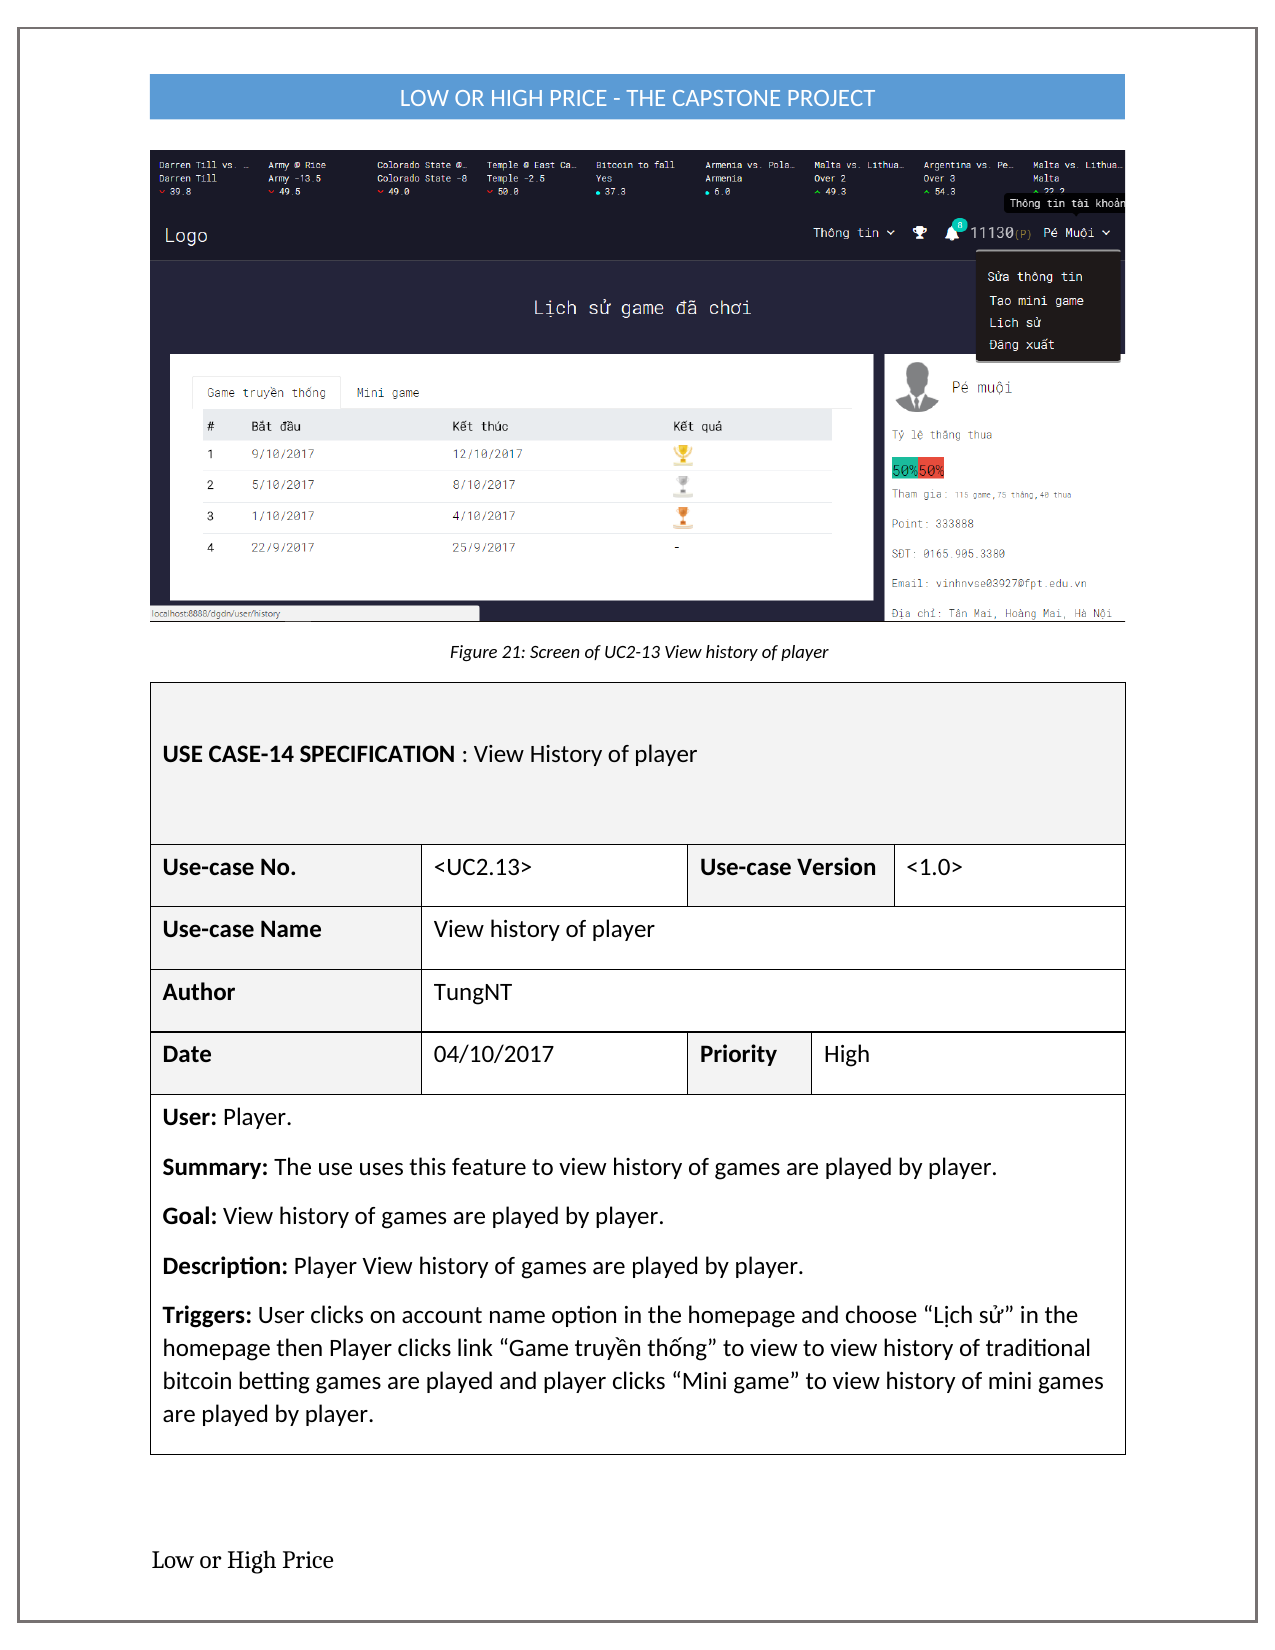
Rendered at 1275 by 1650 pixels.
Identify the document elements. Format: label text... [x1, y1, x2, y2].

table_cell Date [151, 1033, 421, 1094]
table_cell TungNT [422, 970, 1125, 1031]
table_cell 04/10/2017 [422, 1033, 687, 1094]
table_cell Use-case Name [151, 907, 421, 969]
table_cell High [812, 1033, 1125, 1094]
table_cell Author [151, 970, 421, 1031]
table_cell Priority [688, 1033, 811, 1094]
picture [150, 150, 1125, 622]
table_cell Use-case No. [151, 845, 421, 906]
table_header USE CASE-14 SPECIFICATION : View History of player [151, 683, 1125, 844]
text Figure 21: Screen of UC2-13 View history of player [375, 641, 1125, 663]
table_cell <UC2.13> [422, 845, 687, 906]
table_cell Use-case Version [688, 845, 894, 906]
table_cell <1.0> [895, 845, 1125, 906]
table_cell View history of player [422, 907, 1125, 969]
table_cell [151, 1095, 1125, 1454]
